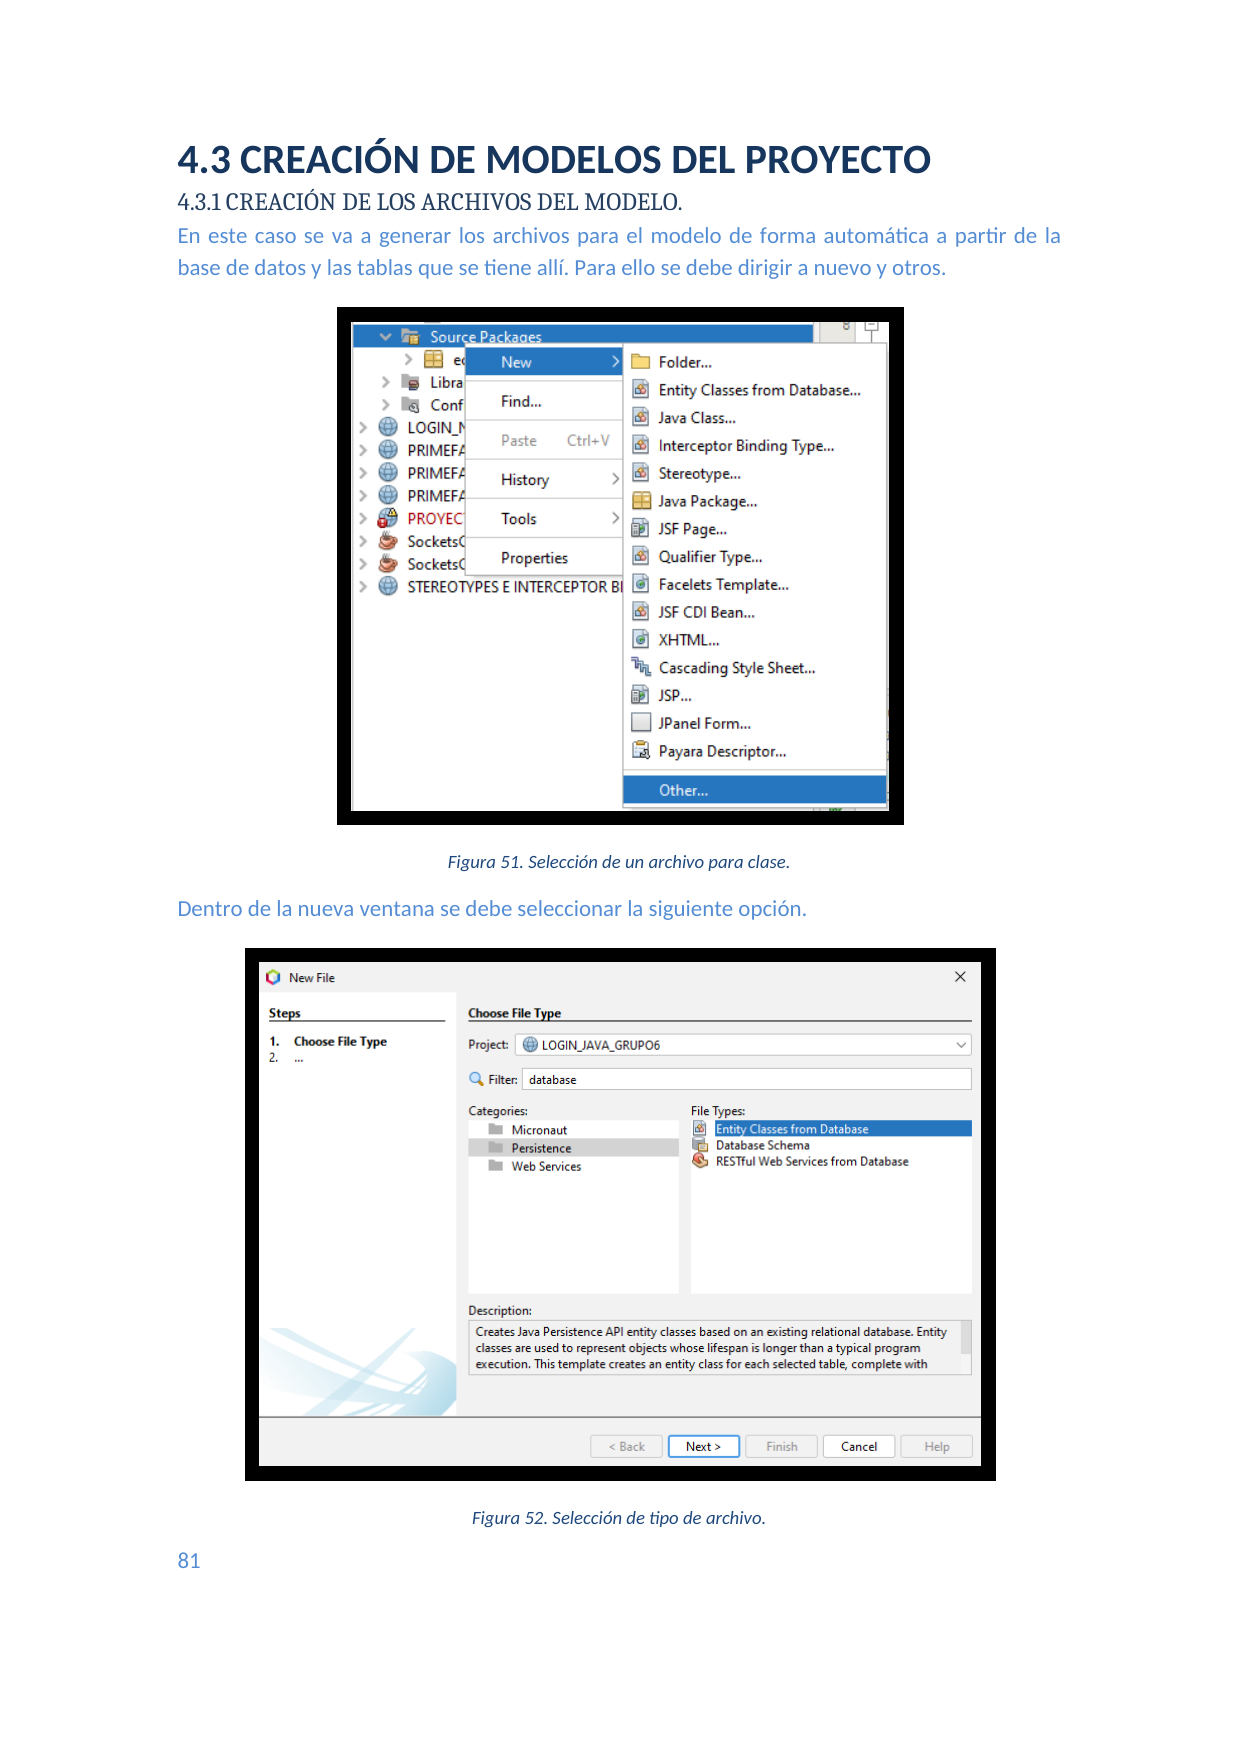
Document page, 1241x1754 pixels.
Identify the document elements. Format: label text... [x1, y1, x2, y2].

subtitle 4.3.1 CREACIÓN DE LOS ARCHIVOS DEL MODELO. [177, 188, 1063, 217]
text Figura . Selección de tipo de archivo. [177, 1506, 1063, 1529]
text En este caso se va a generar los archivos para el modelo de forma automática a partir de la base de datos y las tablas que se tiene allí. Para ello se debe dirigir a nuevo y otros. [177, 221, 1063, 281]
text Figura . Selección de un archivo para clase. [177, 850, 1063, 873]
picture [259, 962, 981, 1466]
picture [351, 322, 889, 811]
text Dentro de la nueva ventana se debe seleccionar la siguiente opción. [177, 894, 1063, 922]
subtitle 4.3 CREACIÓN DE MODELOS DEL PROYECTO [177, 133, 1063, 184]
